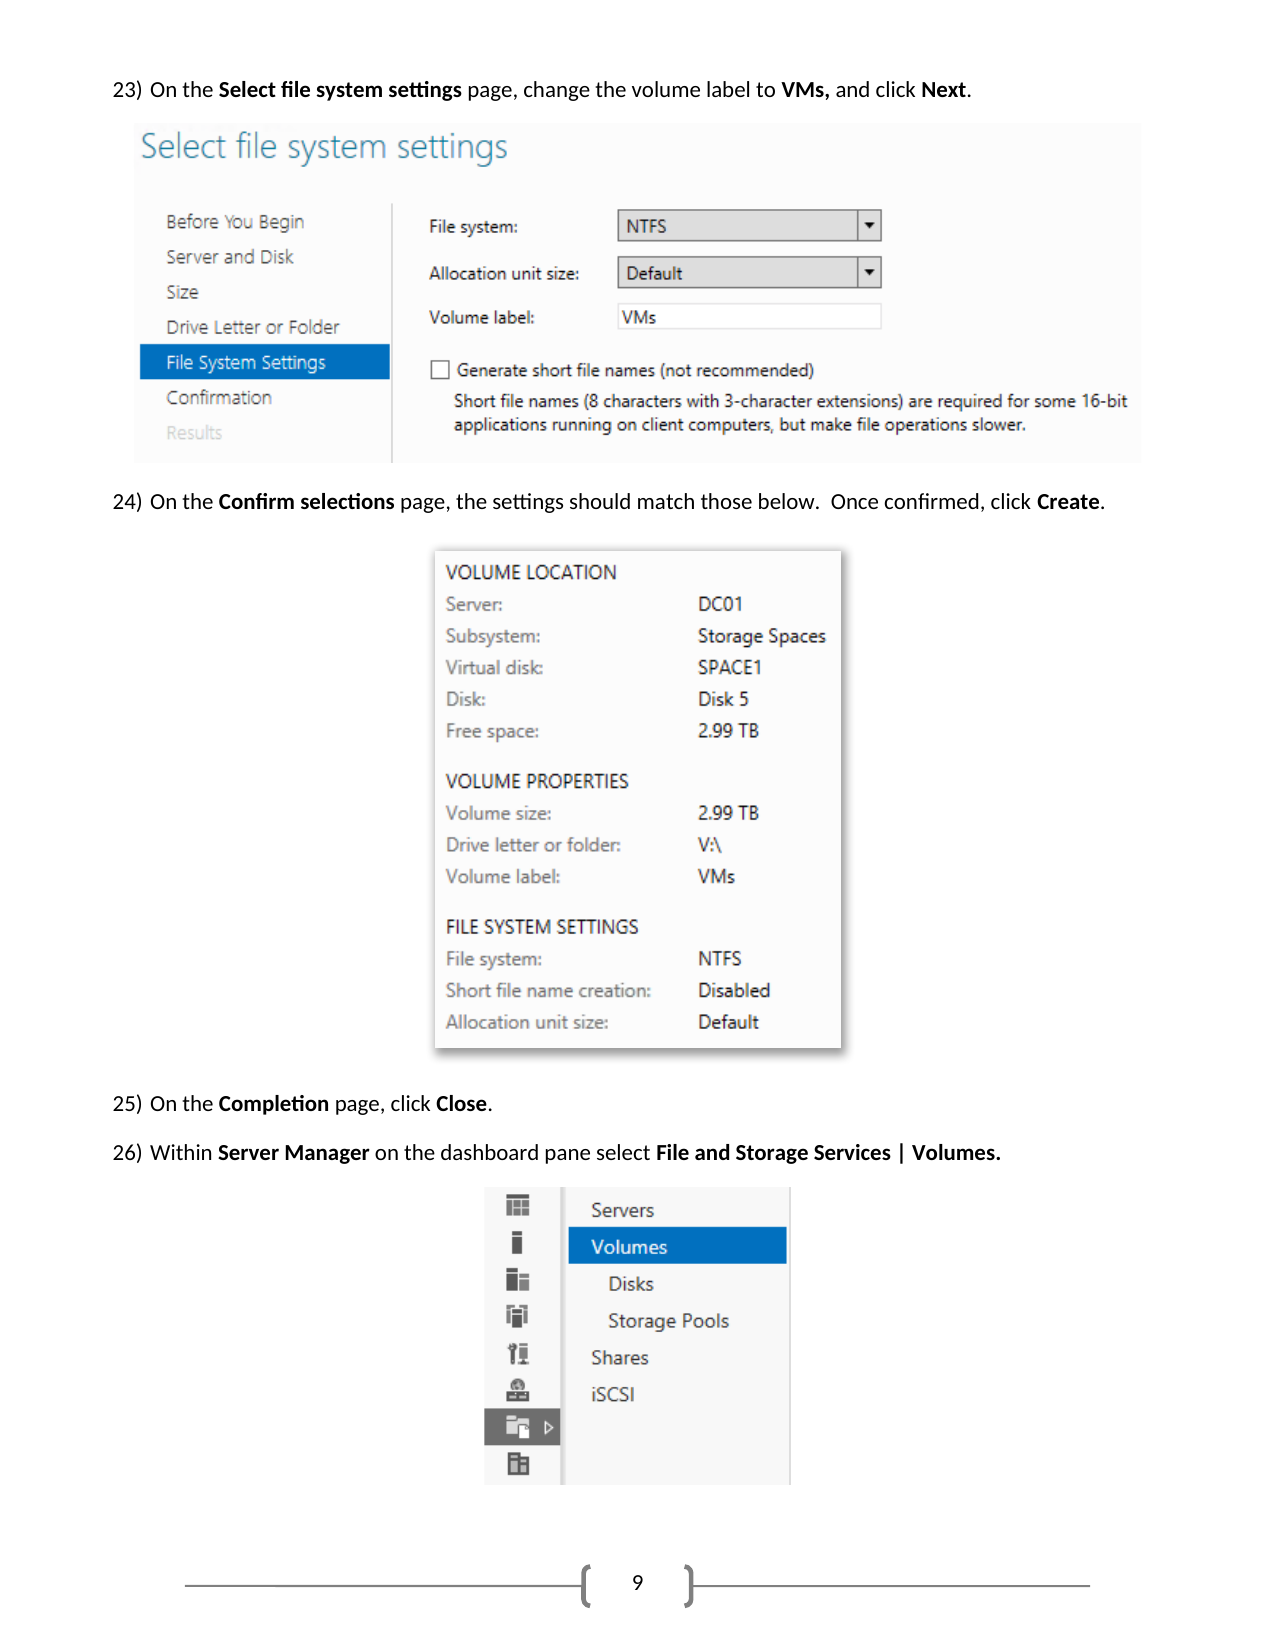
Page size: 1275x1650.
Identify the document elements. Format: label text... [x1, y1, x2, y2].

list On the Confirm selections page, the settings should match those below. Once confirmed, click Create. [112, 487, 1200, 515]
picture [484, 1187, 791, 1485]
list Within Server Manager on the dashboard pane select File and Storage Services | Volumes. [112, 1138, 1200, 1166]
list On the Select file system settings page, change the volume label to VMs, and click Next. [112, 75, 1200, 103]
picture [435, 551, 841, 1048]
picture [133, 123, 1142, 463]
list On the Completion page, click Close. [112, 1089, 1200, 1117]
